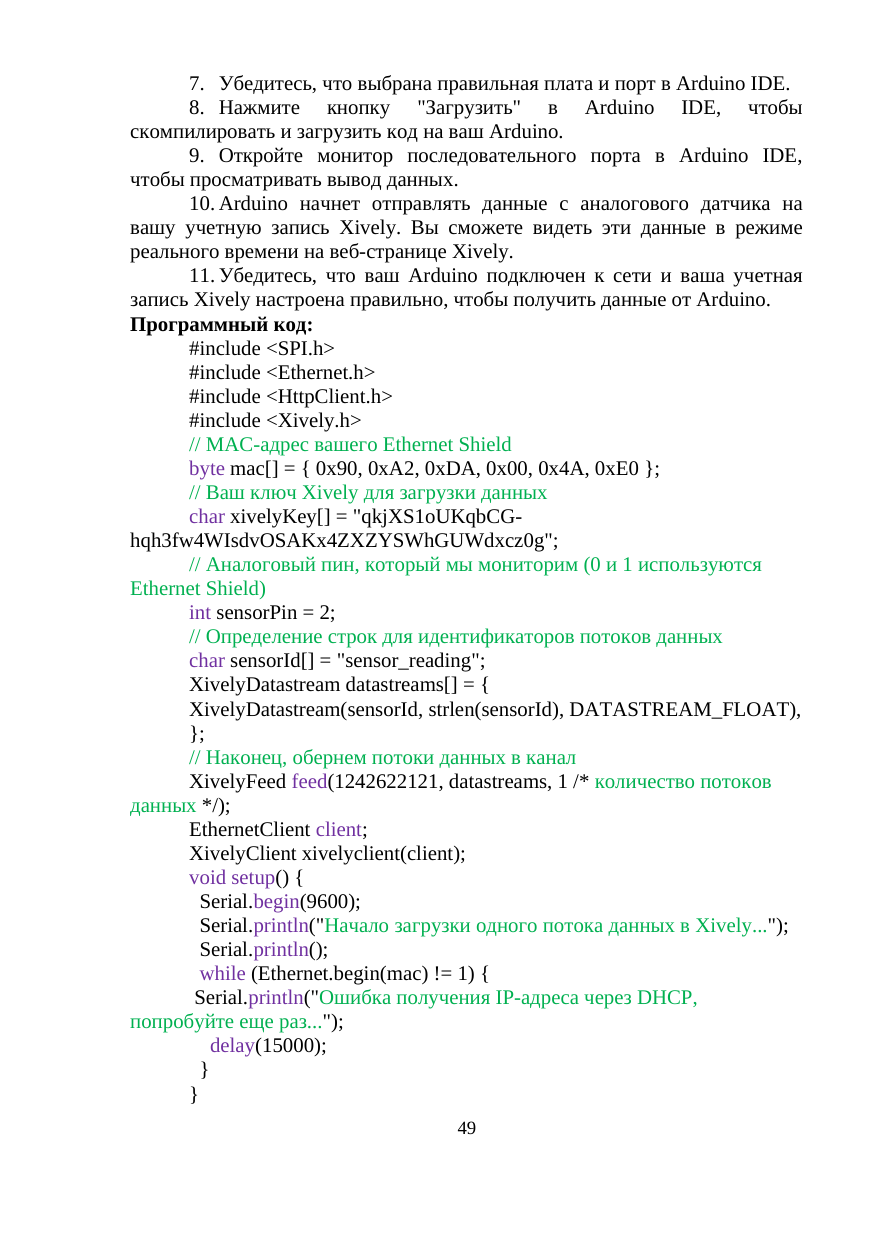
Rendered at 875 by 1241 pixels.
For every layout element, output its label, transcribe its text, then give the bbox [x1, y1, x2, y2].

text }; [130, 721, 803, 744]
text // Ваш ключ Xively для загрузки данных [130, 480, 803, 504]
text while (Ethernet.begin(mac) != 1) { [130, 961, 803, 985]
text XivelyFeed feed(1242622121, datastreams, 1 /* количество потоков данных */); [130, 769, 803, 817]
text } [130, 1081, 803, 1106]
text Serial.println(); [130, 937, 803, 961]
text delay(15000); [130, 1033, 803, 1057]
text // Наконец, обернем потоки данных в канал [130, 744, 803, 769]
text byte mac[] = { 0x90, 0xA2, 0xDA, 0x00, 0x4A, 0xE0 }; [130, 456, 803, 480]
text #include <SPI.h> [130, 336, 803, 359]
list Откройте монитор последовательного порта в Arduino IDE, чтобы просматривать вывод данных. [130, 143, 803, 191]
text Serial.println("Ошибка получения IP-адреса через DHCP, попробуйте еще раз..."); [130, 985, 803, 1033]
text #include <HttpClient.h> [130, 384, 803, 408]
text void setup() { [130, 865, 803, 889]
text char sensorId[] = "sensor_reading"; [130, 648, 803, 672]
text XivelyDatastream datastreams[] = { [130, 672, 803, 696]
text Программный код: [130, 311, 803, 336]
text #include <Ethernet.h> [130, 359, 803, 384]
list Убедитесь, что ваш Arduino подключен к сети и ваша учетная запись Xively настроена правильно, чтобы получить данные от Arduino. [130, 263, 803, 311]
text // Определение строк для идентификаторов потоков данных [130, 624, 803, 648]
text int sensorPin = 2; [130, 600, 803, 624]
text Serial.begin(9600); [130, 889, 803, 913]
text Serial.println("Начало загрузки одного потока данных в Xively..."); [130, 913, 803, 937]
text // Аналоговый пин, который мы мониторим (0 и 1 используются Ethernet Shield) [130, 552, 803, 600]
list Arduino начнет отправлять данные с аналогового датчика на вашу учетную запись Xively. Вы сможете видеть эти данные в режиме реального времени на веб-странице Xively. [130, 191, 803, 263]
text } [130, 1057, 803, 1081]
list Нажмите кнопку "Загрузить" в Arduino IDE, чтобы скомпилировать и загрузить код на ваш Arduino. [130, 95, 803, 143]
text XivelyClient xivelyclient(client); [130, 841, 803, 865]
text #include <Xively.h> [130, 408, 803, 432]
text // MAC-адрес вашего Ethernet Shield [130, 432, 803, 456]
text char xivelyKey[] = "qkjXS1oUKqbCG-hqh3fw4WIsdvOSAKx4ZXZYSWhGUWdxcz0g"; [130, 504, 803, 552]
text EthernetClient client; [130, 817, 803, 841]
text XivelyDatastream(sensorId, strlen(sensorId), DATASTREAM_FLOAT), [130, 696, 803, 721]
list Убедитесь, что выбрана правильная плата и порт в Arduino IDE. [130, 71, 803, 95]
